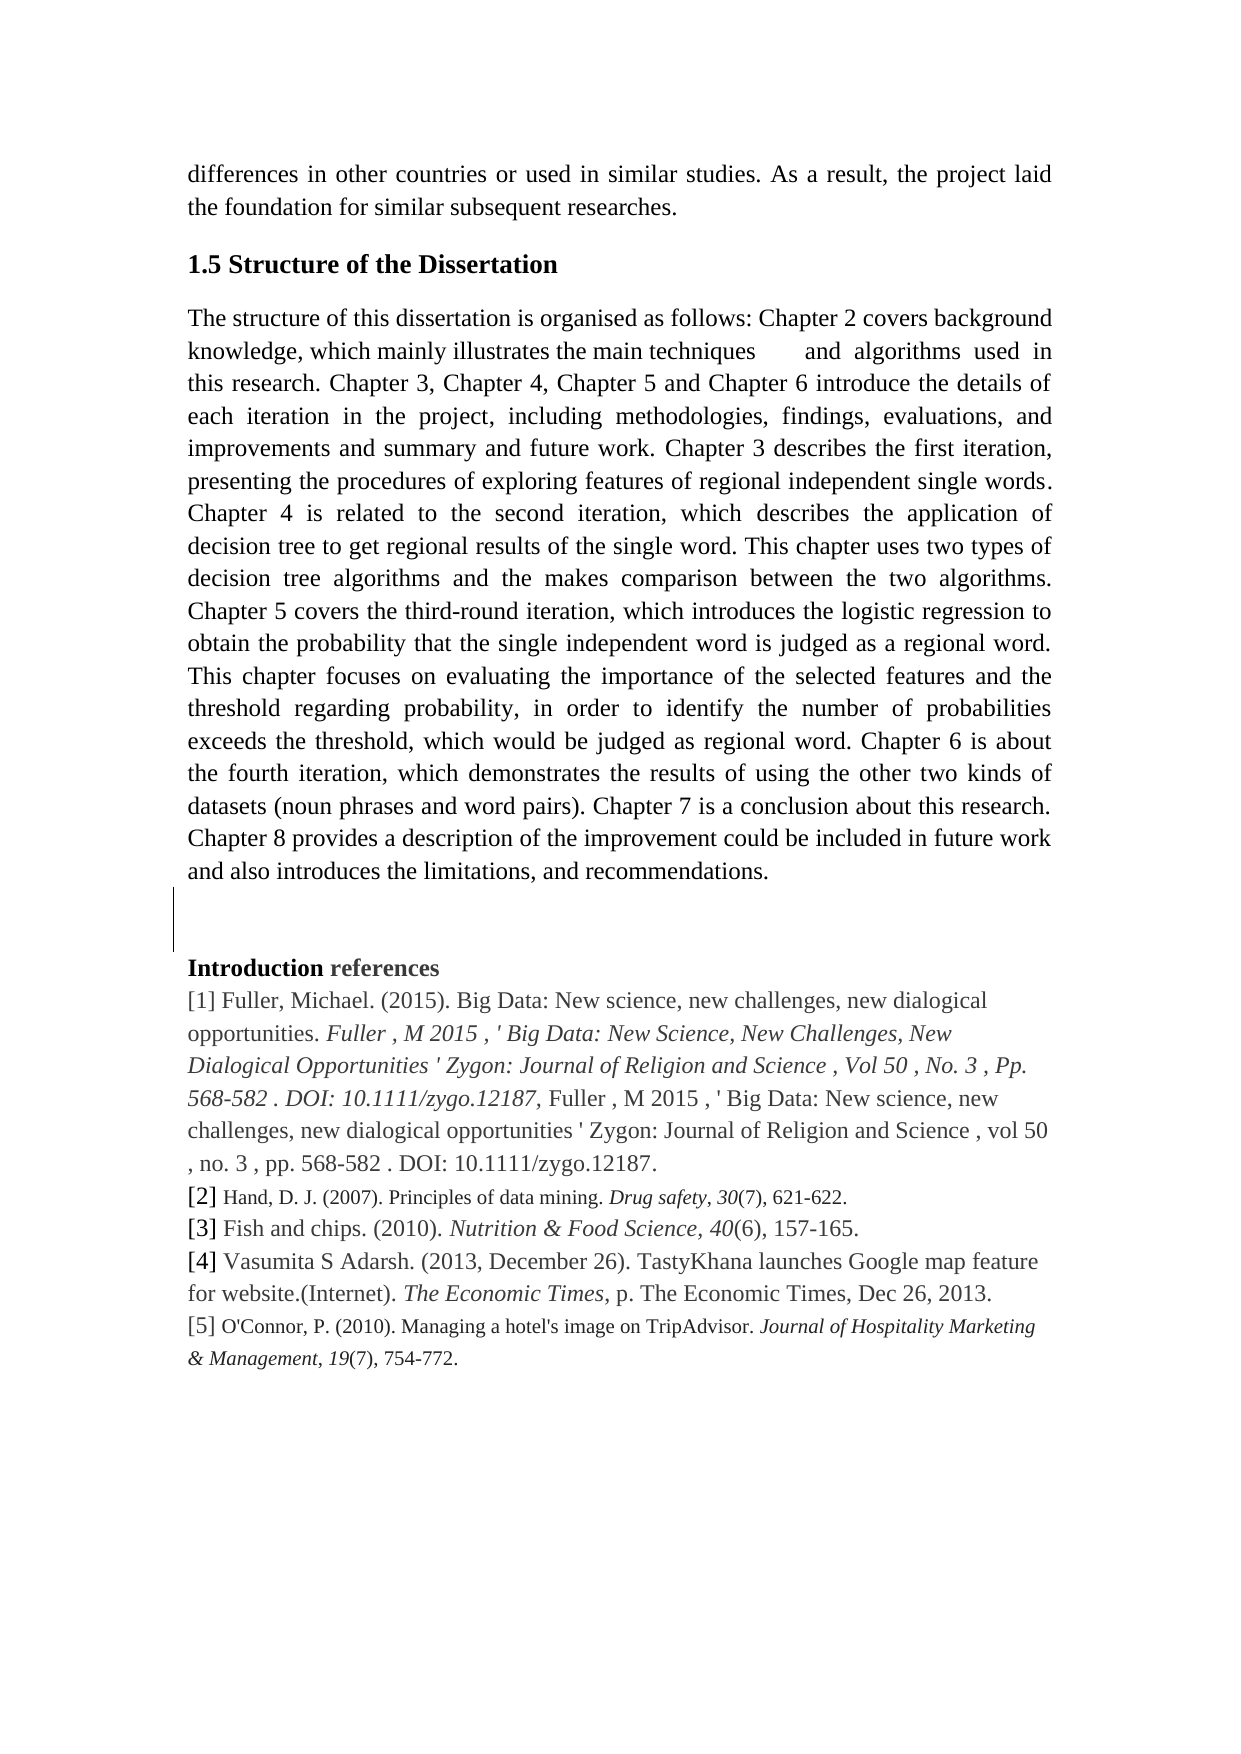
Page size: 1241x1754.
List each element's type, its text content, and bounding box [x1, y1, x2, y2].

text The structure of this dissertation is organised as follows: Chapter 2 covers background knowledge, which mainly illustrates the main techniques and algorithms used in this research. Chapter 3, Chapter 4, Chapter 5 and Chapter 6 introduce the details of each iteration in the project, including methodologies, findings, evaluations, and improvements and summary and future work. Chapter 3 describes the first iteration, presenting the procedures of exploring features of regional independent single words. Chapter 4 is related to the second iteration, which describes the application of decision tree to get regional results of the single word. This chapter uses two types of decision tree algorithms and the makes comparison between the two algorithms. Chapter 5 covers the third-round iteration, which introduces the logistic regression to obtain the probability that the single independent word is judged as a regional word. This chapter focuses on evaluating the importance of the selected features and the threshold regarding probability, in order to identify the number of probabilities exceeds the threshold, which would be judged as regional word. Chapter 6 is about the fourth iteration, which demonstrates the results of using the other two kinds of datasets (noun phrases and word pairs). Chapter 7 is a conclusion about this research. Chapter 8 provides a description of the improvement could be included in future work and also introduces the limitations, and recommendations. [187, 302, 1053, 887]
text [3] Fish and chips. (2010). Nutrition & Food Science, 40(6), 157-165. [187, 1212, 1053, 1244]
text Introduction references [187, 952, 1053, 984]
text [4] Vasumita S Adarsh. (2013, December 26). TastyKhana launches Google map feature for website.(Internet). The Economic Times, p. The Economic Times, Dec 26, 2013. [187, 1244, 1053, 1309]
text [187, 157, 1053, 222]
text [1] Fuller, Michael. (2015). Big Data: New science, new challenges, new dialogical opportunities. Fuller , M 2015 , ' Big Data: New Science, New Challenges, New Dialogical Opportunities ' Zygon: Journal of Religion and Science , Vol 50 , No. 3 , Pp. 568-582 . DOI: 10.1111/zygo.12187, Fuller , M 2015 , ' Big Data: New science, new challenges, new dialogical opportunities ' Zygon: Journal of Religion and Science , vol 50 , no. 3 , pp. 568-582 . DOI: 10.1111/zygo.12187. [187, 984, 1053, 1179]
subtitle 1.5 Structure of the Dissertation [187, 247, 1053, 280]
text [2] Hand, D. J. (2007). Principles of data mining. Drug safety, 30(7), 621-622. [187, 1179, 1053, 1212]
text [5] O'Connor, P. (2010). Managing a hotel's image on TripAdvisor. Journal of Hospitality Marketing & Management, 19(7), 754-772. [187, 1309, 1053, 1374]
